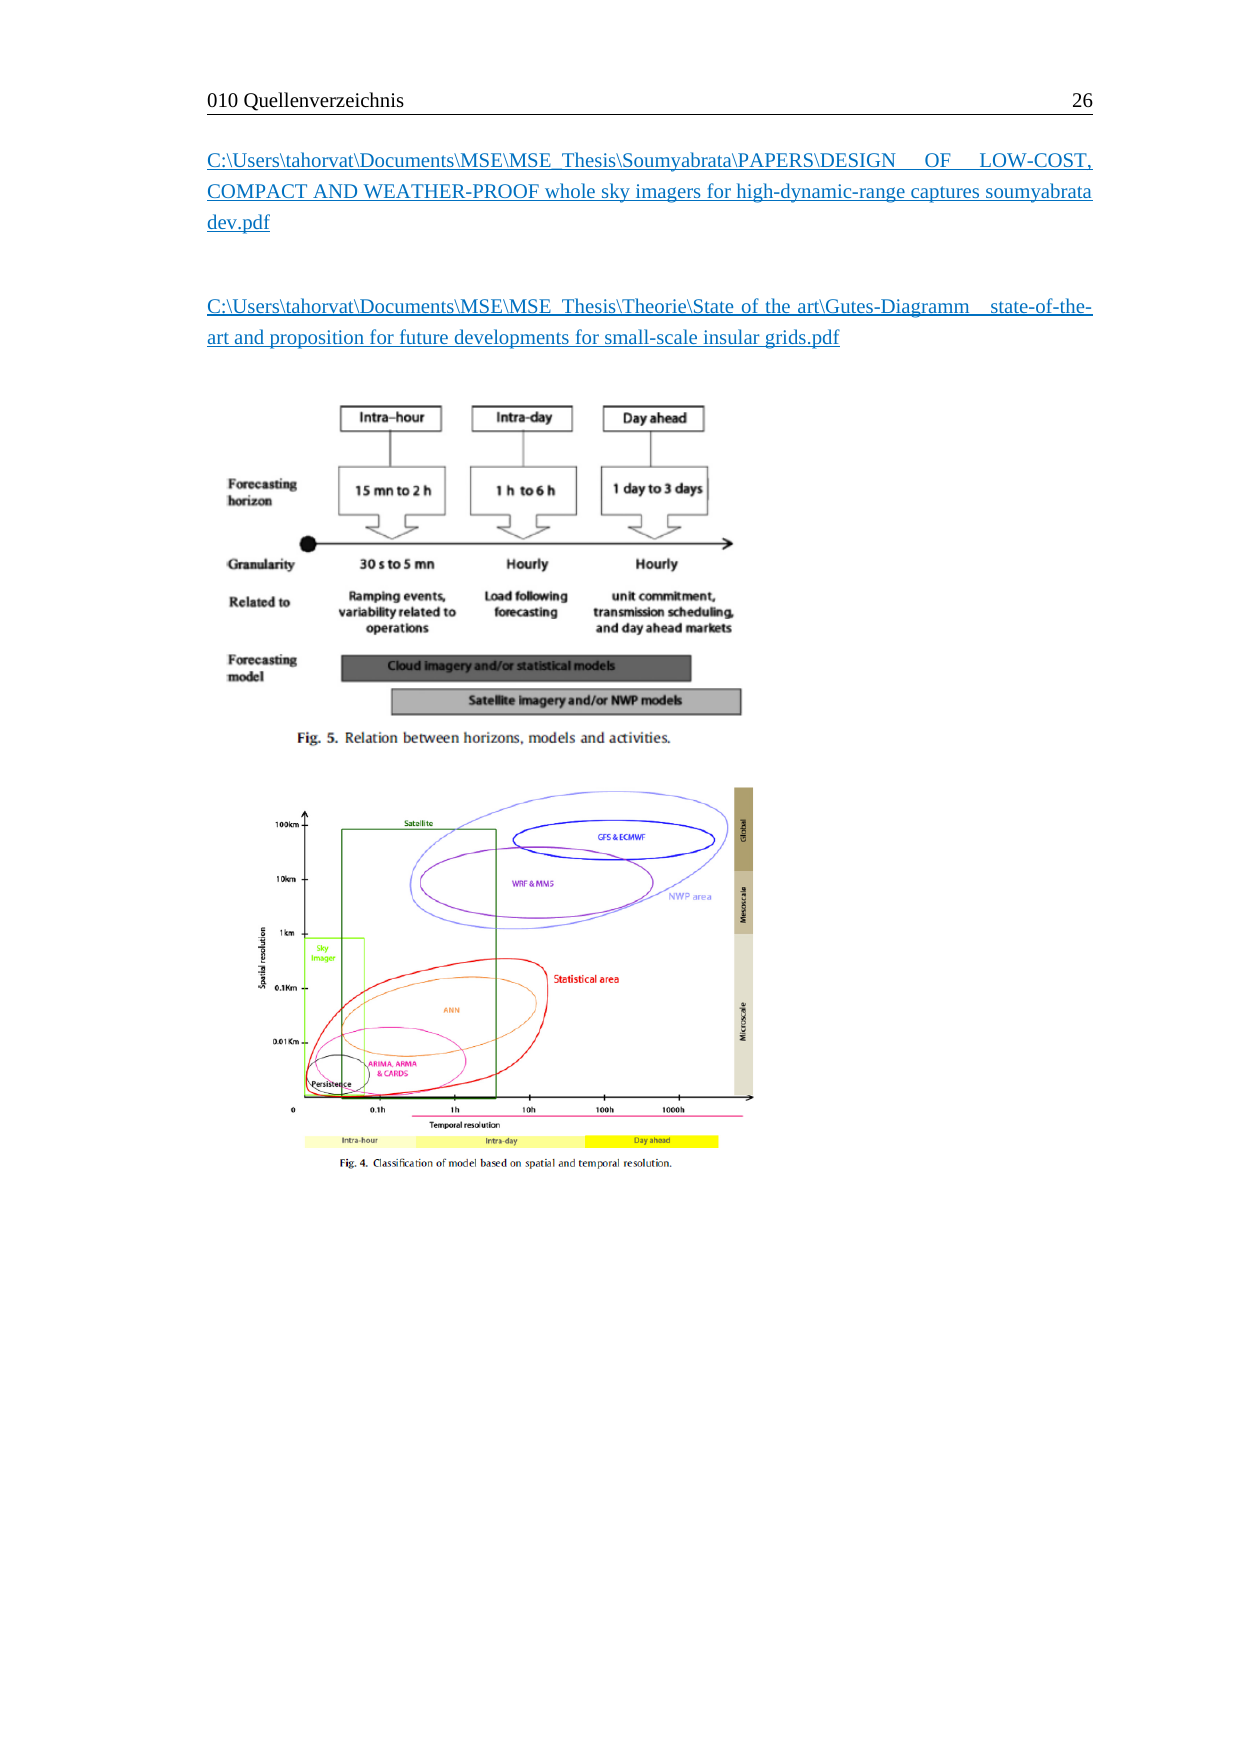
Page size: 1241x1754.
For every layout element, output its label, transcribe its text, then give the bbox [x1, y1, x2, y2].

text C:\Users\tahorvat\Documents\MSE\MSE_Thesis\Soumyabrata\PAPERS\DESIGN OF LOW-COST, COMPACT AND WEATHER-PROOF whole sky imagers for high-dynamic-range captures soumyabrata dev.pdf [207, 201, 1093, 234]
text C:\Users\tahorvat\Documents\MSE\MSE_Thesis\Soumyabrata\PAPERS\DESIGN OF LOW-COST, COMPACT AND WEATHER-PROOF whole sky imagers for high-dynamic-range captures soumyabrata dev.pdf [207, 170, 1093, 200]
text C:\Users\tahorvat\Documents\MSE\MSE_Thesis\Theorie\State of the art\Gutes-Diagramm state-of-the-art and proposition for future developments for small-scale insular grids.pdf [207, 254, 1093, 314]
text C:\Users\tahorvat\Documents\MSE\MSE_Thesis\Soumyabrata\PAPERS\DESIGN OF LOW-COST, COMPACT AND WEATHER-PROOF whole sky imagers for high-dynamic-range captures soumyabrata dev.pdf [207, 148, 1093, 169]
text C:\Users\tahorvat\Documents\MSE\MSE_Thesis\Theorie\State of the art\Gutes-Diagramm state-of-the-art and proposition for future developments for small-scale insular grids.pdf [207, 316, 1093, 349]
picture [206, 779, 781, 1179]
picture [206, 368, 805, 761]
